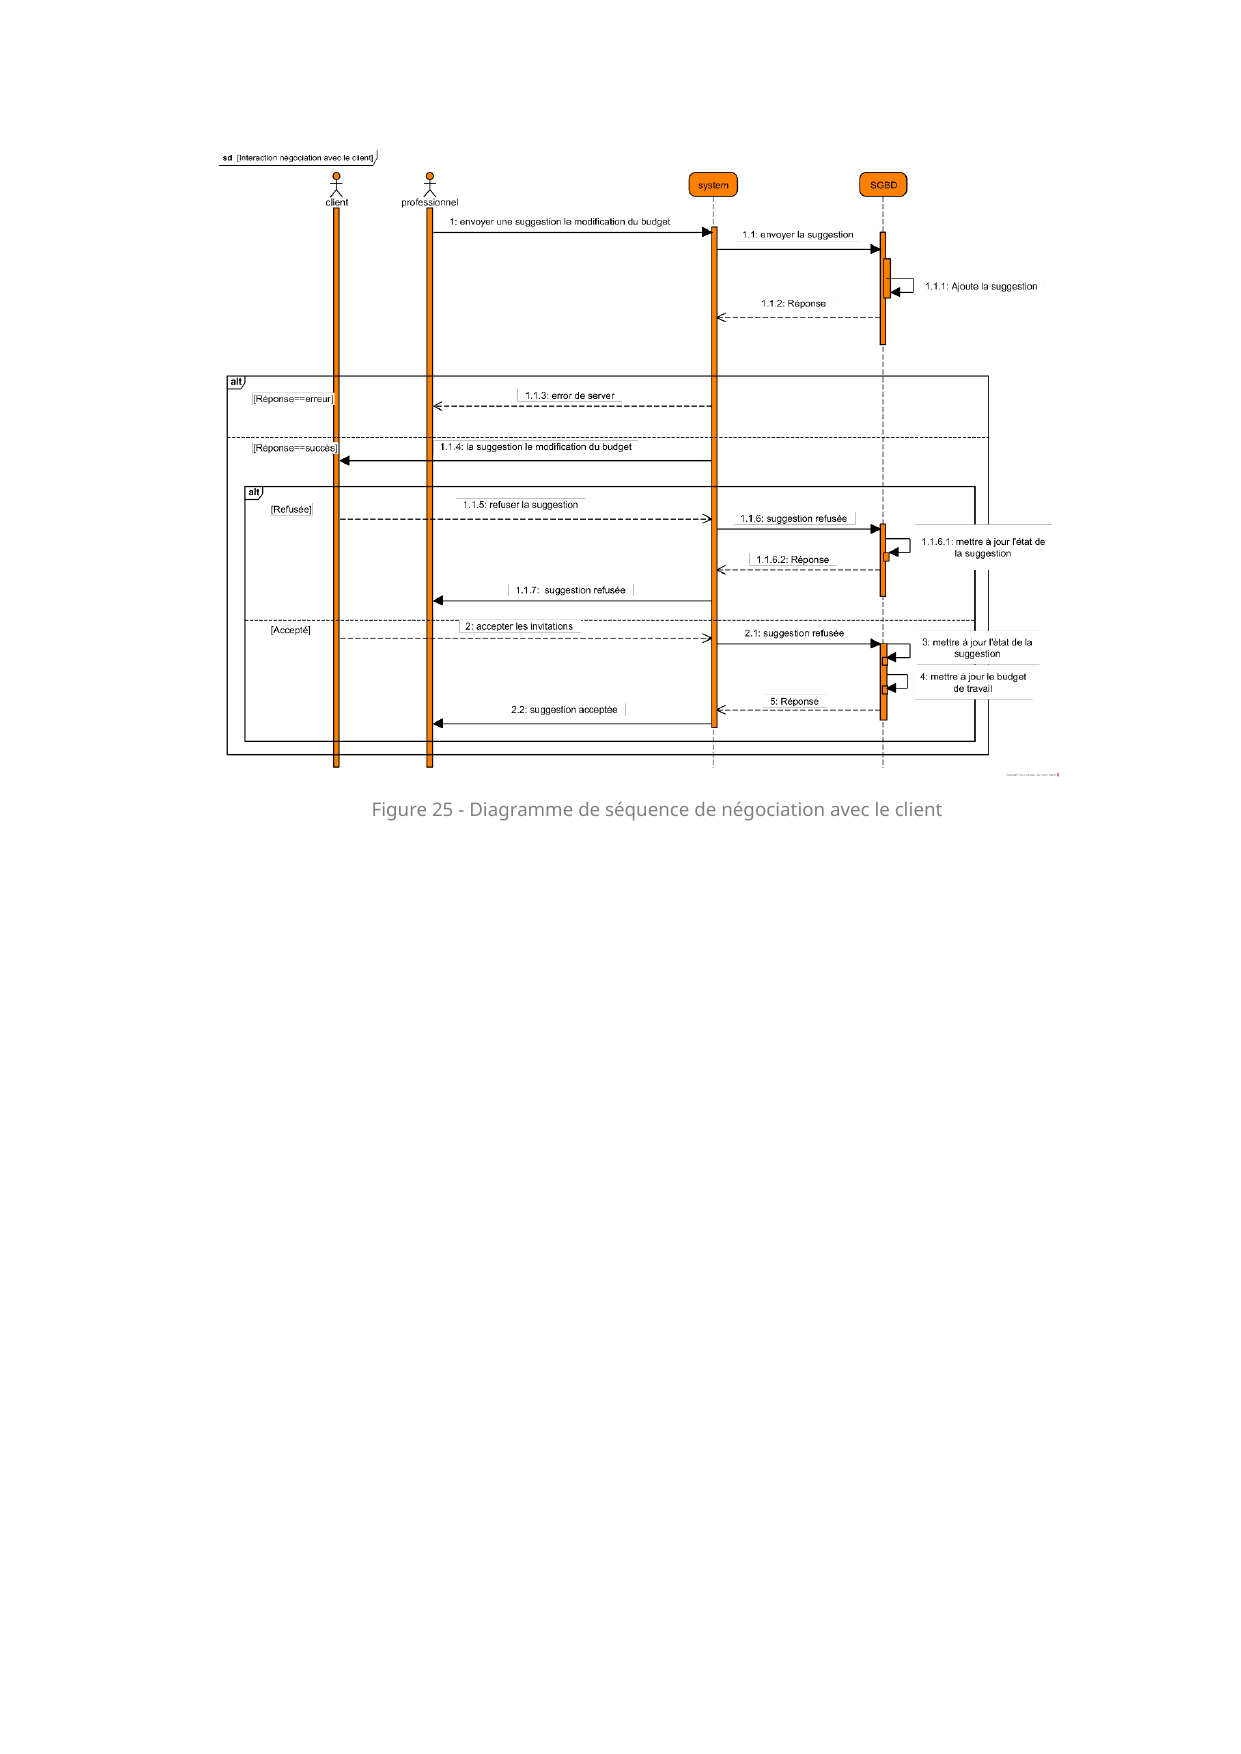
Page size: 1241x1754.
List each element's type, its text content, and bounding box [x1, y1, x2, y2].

text Figure 25 - Diagramme de séquence de négociation avec le client [112, 796, 1128, 822]
picture [218, 150, 1059, 777]
